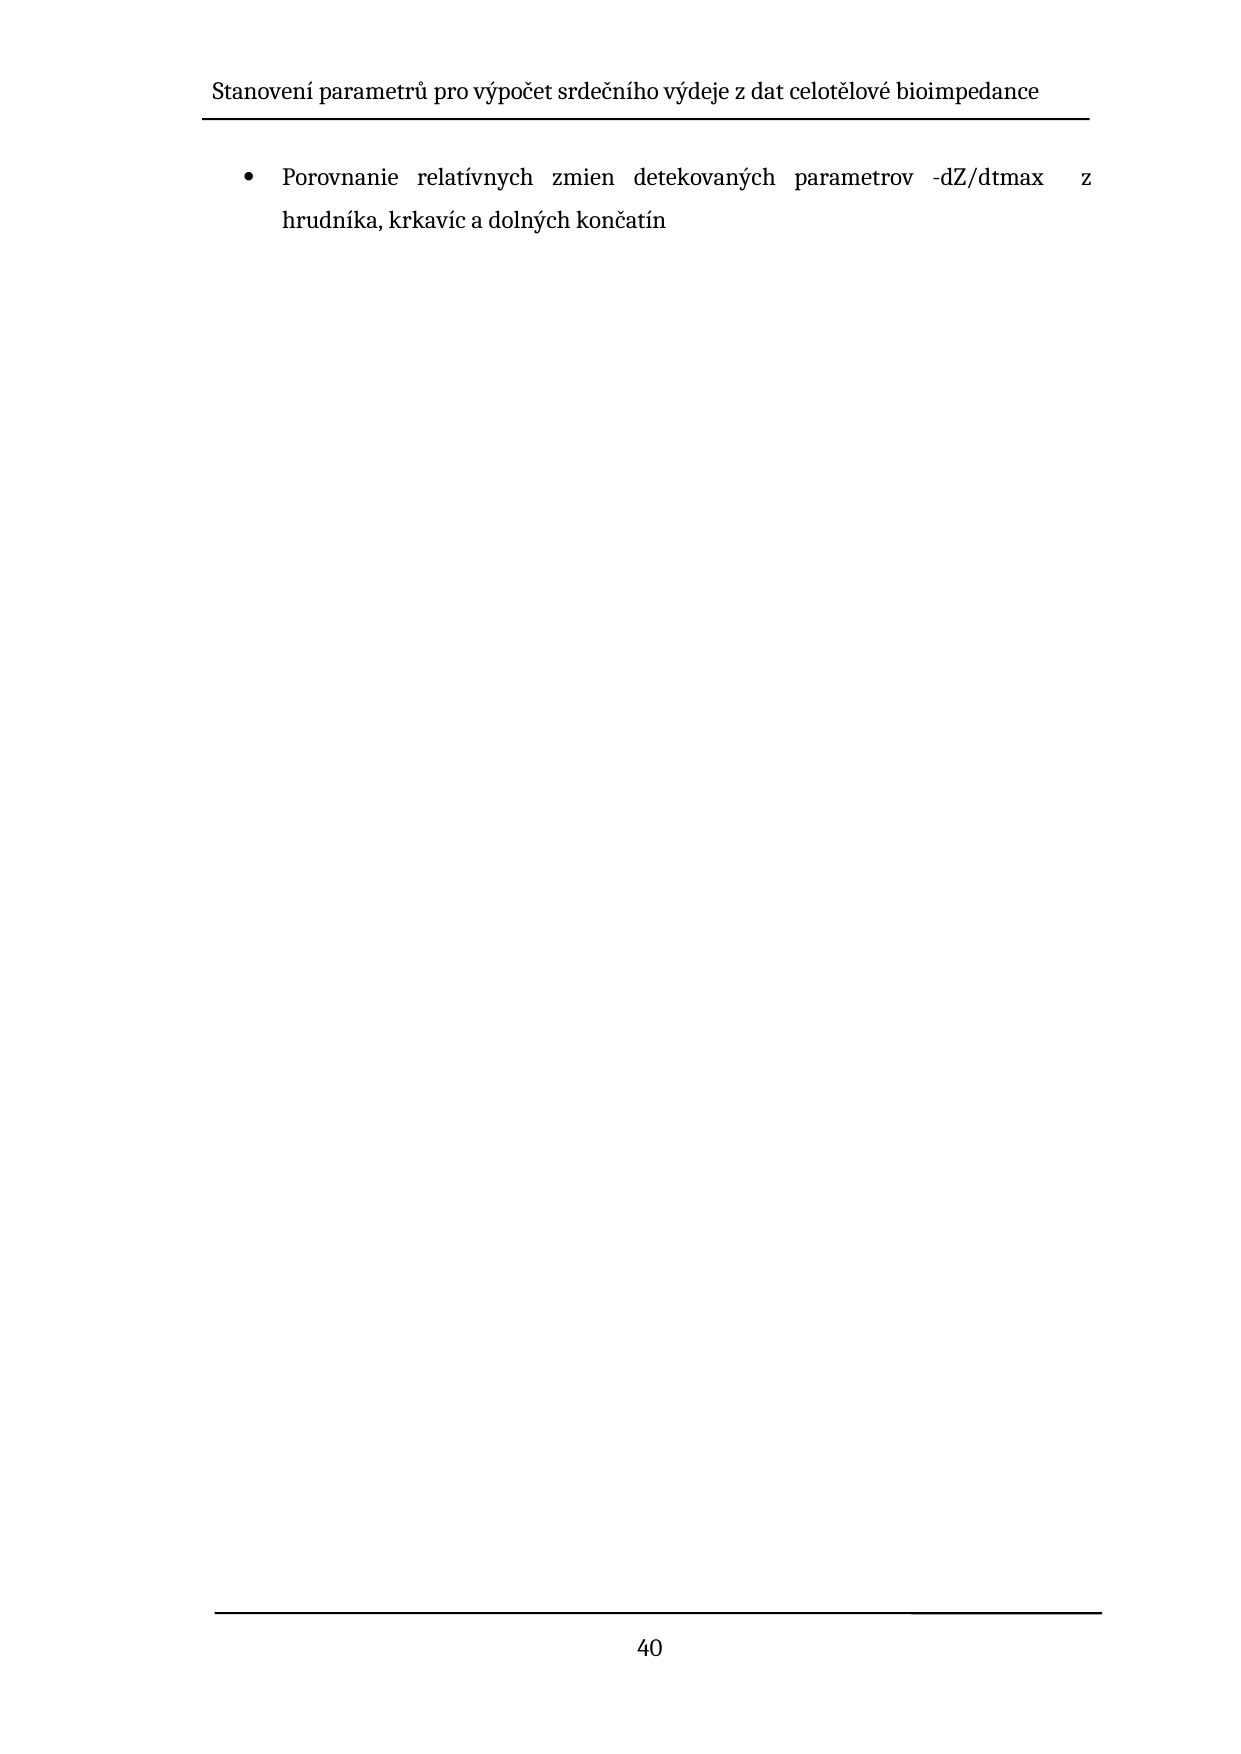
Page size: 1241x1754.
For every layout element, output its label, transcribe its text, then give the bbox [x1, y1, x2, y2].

list Porovnanie relatívnych zmien detekovaných parametrov -dZ/dtmax z hrudníka, krkavíc a dolných končatín [244, 163, 1092, 235]
